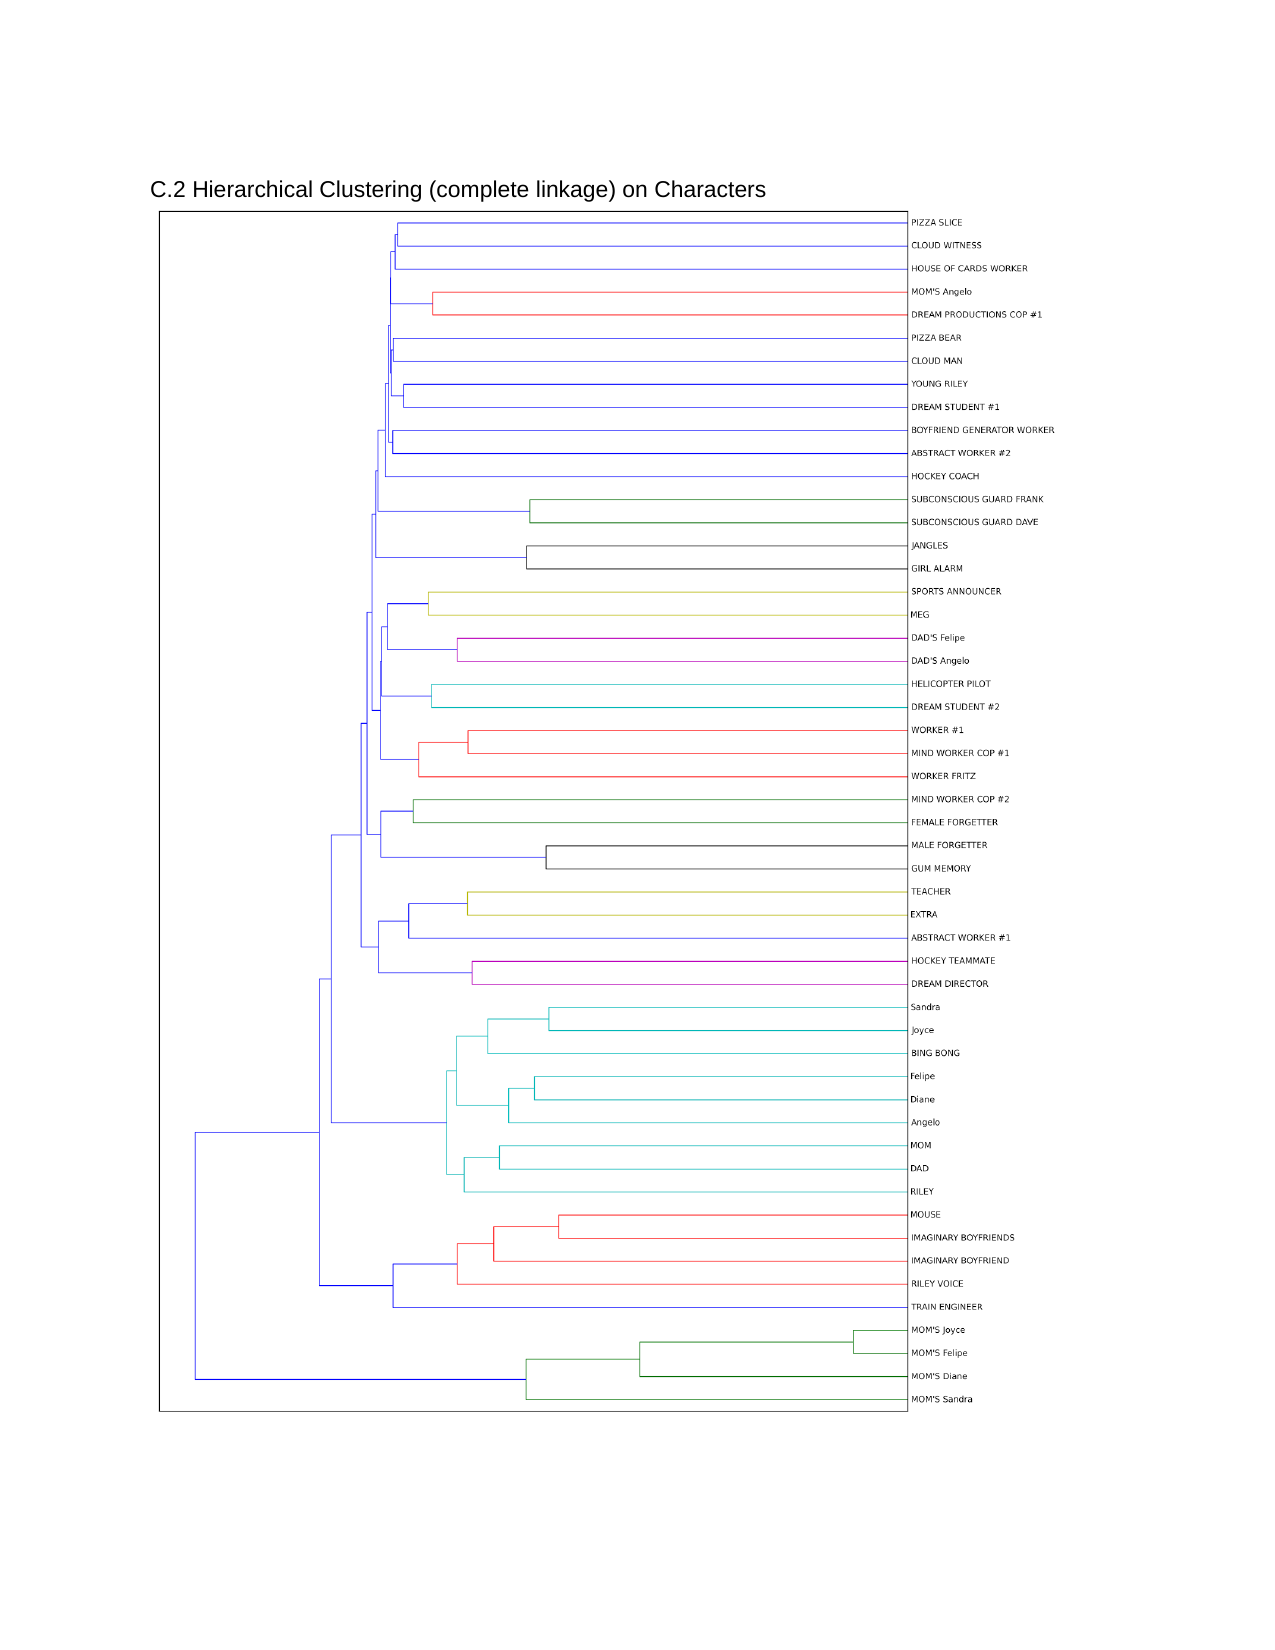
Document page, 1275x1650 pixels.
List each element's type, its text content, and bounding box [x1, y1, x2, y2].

picture [150, 202, 1063, 1420]
text C.2 Hierarchical Clustering (complete linkage) on Characters [150, 176, 1125, 203]
